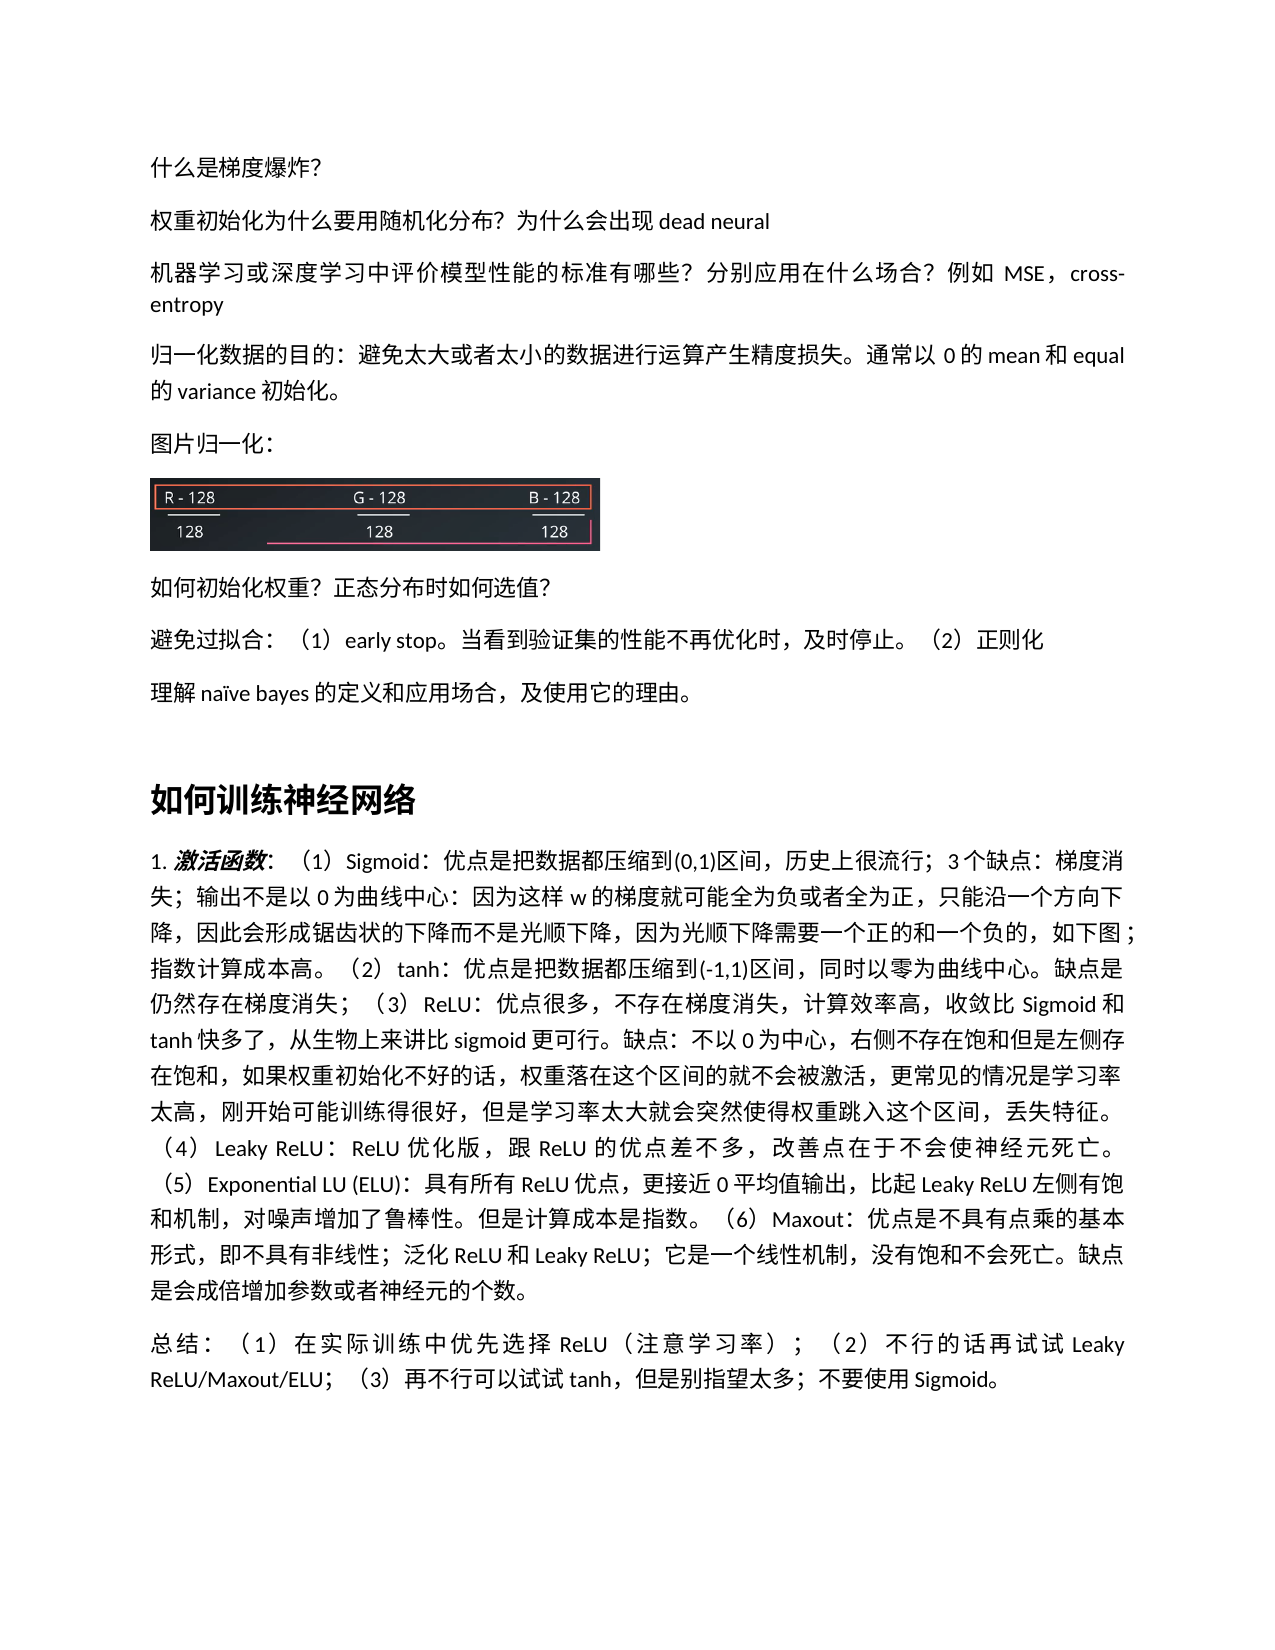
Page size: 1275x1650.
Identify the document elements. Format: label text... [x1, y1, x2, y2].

text 归一化数据的目的：避免太大或者太小的数据进行运算产生精度损失。通常以0的mean和equal的variance初始化。 [150, 337, 1125, 406]
text 总结：（1）在实际训练中优先选择ReLU（注意学习率）；（2）不行的话再试试Leaky ReLU/Maxout/ELU；（3）再不行可以试试tanh，但是别指望太多；不要使用Sigmoid。 [150, 1326, 1125, 1394]
text 图片归一化： [150, 426, 1125, 459]
text 避免过拟合：（1）early stop。当看到验证集的性能不再优化时，及时停止。（2）正则化 [150, 622, 1125, 656]
text 什么是梯度爆炸？ [150, 150, 1125, 183]
text 理解naïve bayes的定义和应用场合，及使用它的理由。 [150, 675, 1125, 708]
text 权重初始化为什么要用随机化分布？为什么会出现dead neural [150, 202, 1125, 236]
text 如何初始化权重？正态分布时如何选值？ [150, 570, 1125, 603]
text 机器学习或深度学习中评价模型性能的标准有哪些？分别应用在什么场合？例如MSE，cross-entropy [150, 255, 1125, 318]
picture [150, 478, 600, 551]
text 如何训练神经网络 [150, 774, 1125, 822]
text 1. 激活函数：（1）Sigmoid：优点是把数据都压缩到(0,1)区间，历史上很流行；3个缺点：梯度消失；输出不是以0为曲线中心：因为这样w的梯度就可能全为负或者全为正，只能沿一个方向下降，因此会形成锯齿状的下降而不是光顺下降，因为光顺下降需要一个正的和一个负的，如下图；指数计算成本高。（2）tanh：优点是把数据都压缩到(-1,1)区间，同时以零为曲线中心。缺点是仍然存在梯度消失；（3）ReLU：优点很多，不存在梯度消失，计算效率高，收敛比Sigmoid和tanh快多了，从生物上来讲比sigmoid更可行。缺点：不以0为中心，右侧不存在饱和但是左侧存在饱和，如果权重初始化不好的话，权重落在这个区间的就不会被激活，更常见的情况是学习率太高，刚开始可能训练得很好，但是学习率太大就会突然使得权重跳入这个区间，丢失特征。（4）Leaky ReLU：ReLU优化版，跟ReLU的优点差不多，改善点在于不会使神经元死亡。（5）Exponential LU (ELU)：具有所有ReLU优点，更接近0平均值输出，比起Leaky ReLU左侧有饱和机制，对噪声增加了鲁棒性。但是计算成本是指数。（6）Maxout：优点是不具有点乘的基本形式，即不具有非线性；泛化ReLU和Leaky ReLU；它是一个线性机制，没有饱和不会死亡。缺点是会成倍增加参数或者神经元的个数。 [150, 843, 1125, 1306]
